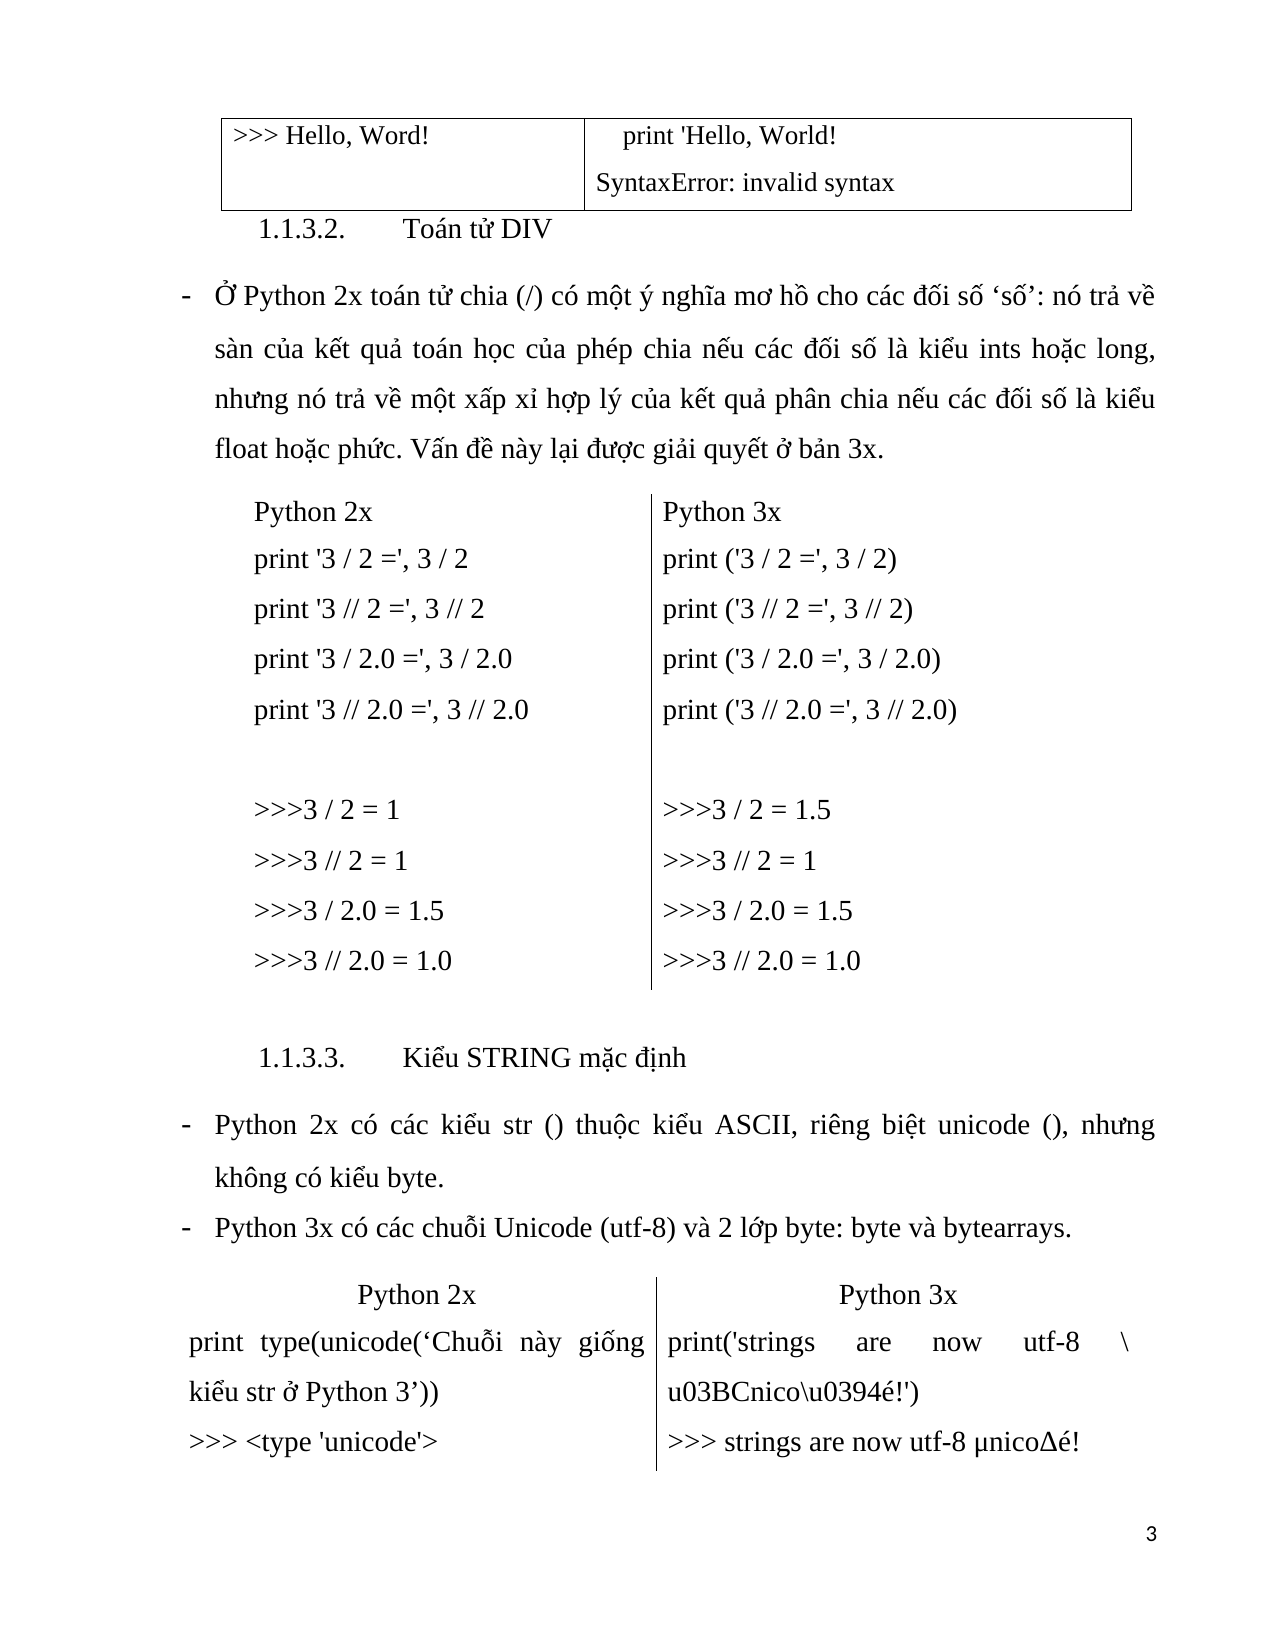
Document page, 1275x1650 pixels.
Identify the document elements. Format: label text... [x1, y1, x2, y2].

table_cell print ('3 / 2 =', 3 / 2) print ('3 // 2 =', 3 // 2) print ('3 / 2.0 =', 3 / 2.0) print ('3 // 2.0 =', 3 // 2.0) [652, 541, 1060, 792]
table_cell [657, 1324, 1140, 1471]
list Python 2x có các kiểu str () thuộc kiểu ASCII, riêng biệt unicode (), nhưng không có kiểu byte. [177, 1107, 1157, 1194]
list Kiểu STRING mặc định [258, 1040, 1157, 1074]
list Python 3x có các chuỗi Unicode (utf-8) và 2 lớp byte: byte và bytearrays. [177, 1211, 1157, 1247]
table_header Python 3x [657, 1277, 1140, 1324]
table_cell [177, 1324, 656, 1471]
table_cell >>>3 / 2 = 1 >>>3 // 2 = 1 >>>3 / 2.0 = 1.5 >>>3 // 2.0 = 1.0 [243, 793, 651, 990]
table_header Python 2x [243, 494, 651, 541]
table_cell >>>3 / 2 = 1.5 >>>3 // 2 = 1 >>>3 / 2.0 = 1.5 >>>3 // 2.0 = 1.0 [652, 793, 1060, 990]
list Toán tử DIV [258, 211, 1157, 245]
table_header Python 3x [652, 494, 1060, 541]
list Ở Python 2x toán tử chia (/) có một ý nghĩa mơ hồ cho các đối số ‘số’: nó trả về sàn của kết quả toán học của phép chia nếu các đối số là kiểu ints hoặc long, nhưng nó trả về một xấp xỉ hợp lý của kết quả phân chia nếu các đối số là kiểu float hoặc phức. Vấn đề này lại được giải quyết ở bản 3x. [177, 278, 1157, 465]
table_header Python 2x [177, 1277, 656, 1324]
table_cell print '3 / 2 =', 3 / 2 print '3 // 2 =', 3 // 2 print '3 / 2.0 =', 3 / 2.0 print '3 // 2.0 =', 3 // 2.0 [243, 541, 651, 792]
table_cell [222, 119, 584, 210]
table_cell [585, 119, 1131, 210]
